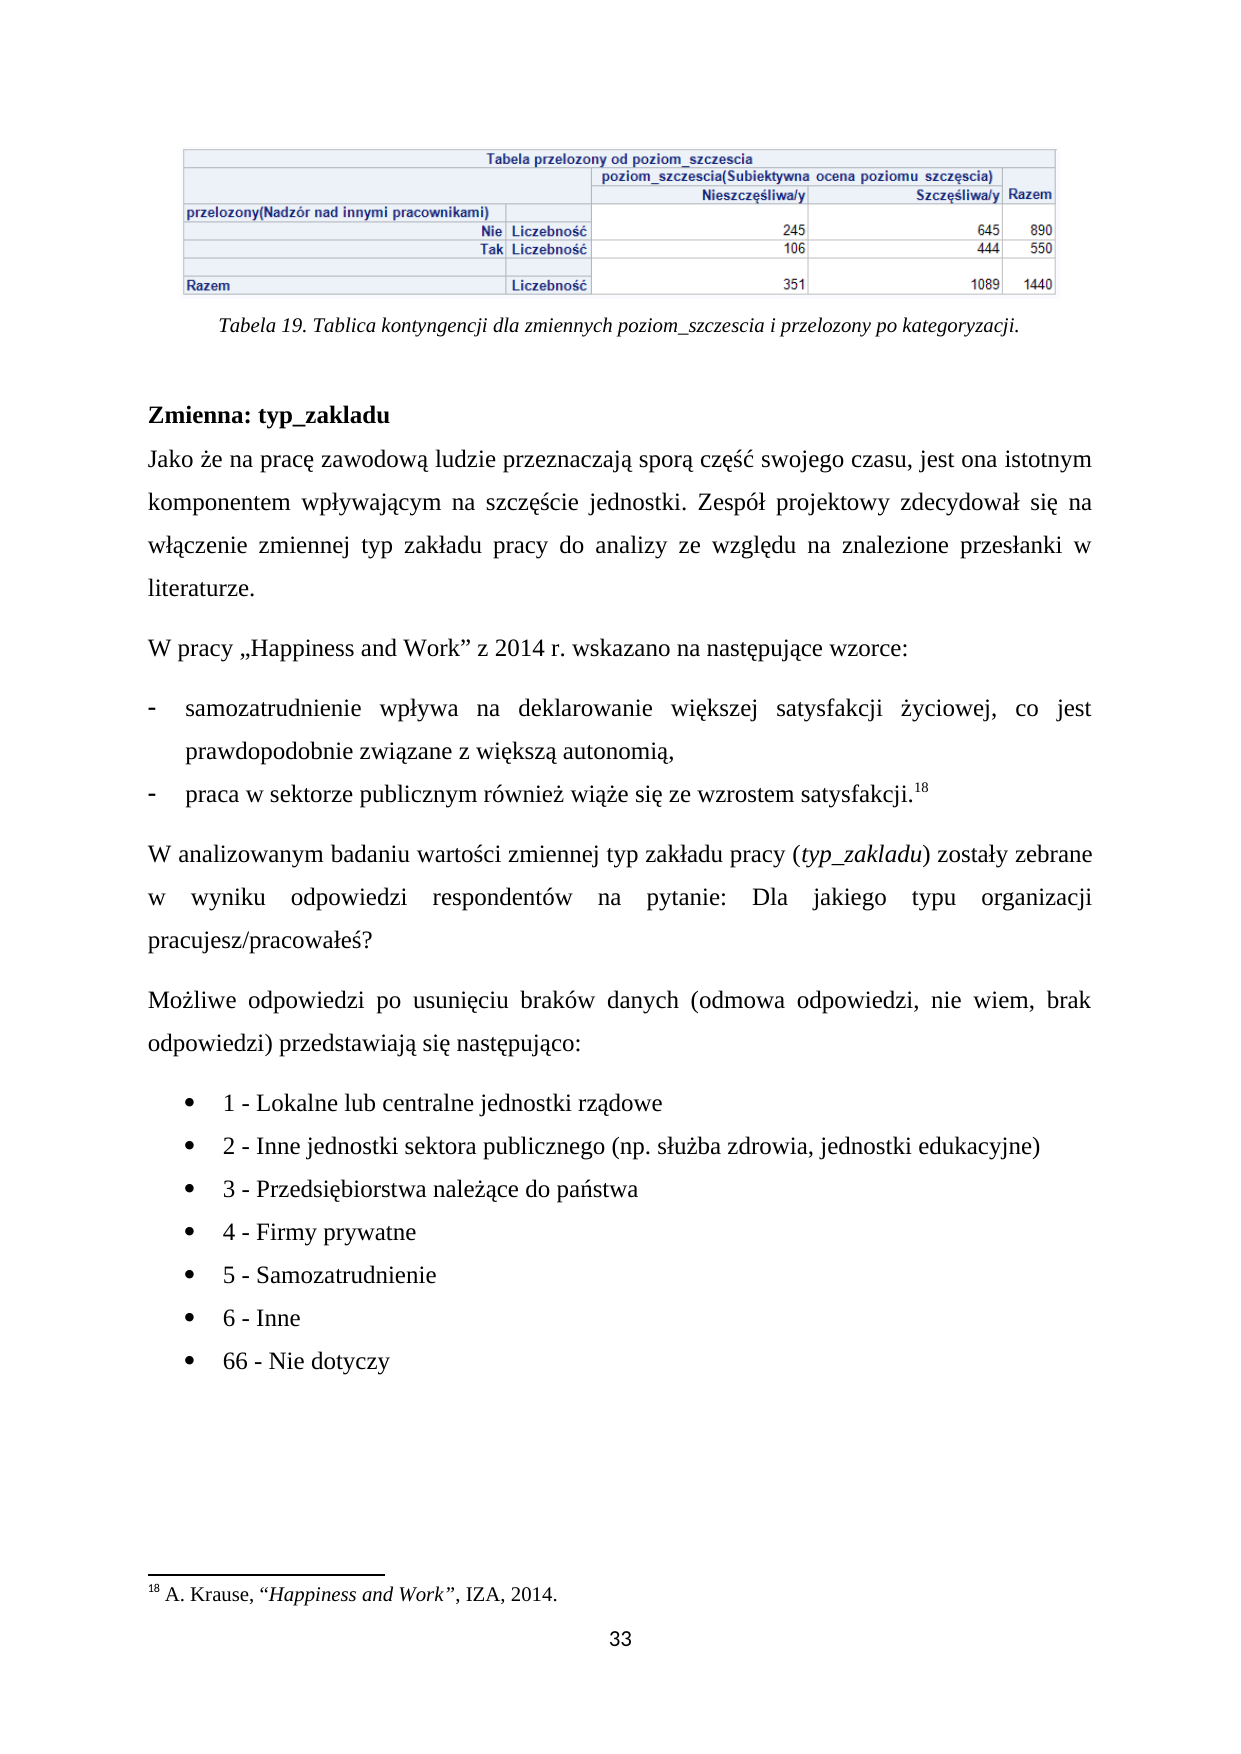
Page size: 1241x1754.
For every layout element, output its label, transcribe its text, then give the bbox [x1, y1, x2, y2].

text W analizowanym badaniu wartości zmiennej typ zakładu pracy (typ_zakladu) zostały zebrane w wyniku odpowiedzi respondentów na pytanie: Dla jakiego typu organizacji pracujesz/pracowałeś? [148, 839, 1093, 954]
list 5 - Samozatrudnienie [185, 1260, 1093, 1289]
text Tabela 19. Tablica kontyngencji dla zmiennych poziom_szczescia i przelozony po kategoryzacji. [148, 312, 1093, 337]
list 1 - Lokalne lub centralne jednostki rządowe [185, 1088, 1093, 1116]
list 3 - Przedsiębiorstwa należące do państwa [185, 1174, 1093, 1203]
text Jako że na pracę zawodową ludzie przeznaczają sporą część swojego czasu, jest ona istotnym komponentem wpływającym na szczęście jednostki. Zespół projektowy zdecydował się na włączenie zmiennej typ zakładu pracy do analizy ze względu na znalezione przesłanki w literaturze. [148, 444, 1093, 602]
list samozatrudnienie wpływa na deklarowanie większej satysfakcji życiowej, co jest prawdopodobnie związane z większą autonomią, [148, 693, 1093, 764]
list praca w sektorze publicznym również wiąże się ze wzrostem satysfakcji. [148, 779, 1093, 808]
text W pracy „Happiness and Work” z 2014 r. wskazano na następujące wzorce: [148, 633, 1093, 662]
list 2 - Inne jednostki sektora publicznego (np. służba zdrowia, jednostki edukacyjne) [185, 1131, 1093, 1159]
text Zmienna: typ_zakladu [148, 401, 1093, 429]
list 6 - Inne [185, 1303, 1093, 1332]
list 4 - Firmy prywatne [185, 1217, 1093, 1246]
picture [180, 147, 1060, 299]
list 66 - Nie dotyczy [185, 1346, 1093, 1375]
text Możliwe odpowiedzi po usunięciu braków danych (odmowa odpowiedzi, nie wiem, brak odpowiedzi) przedstawiają się następująco: [148, 985, 1093, 1057]
